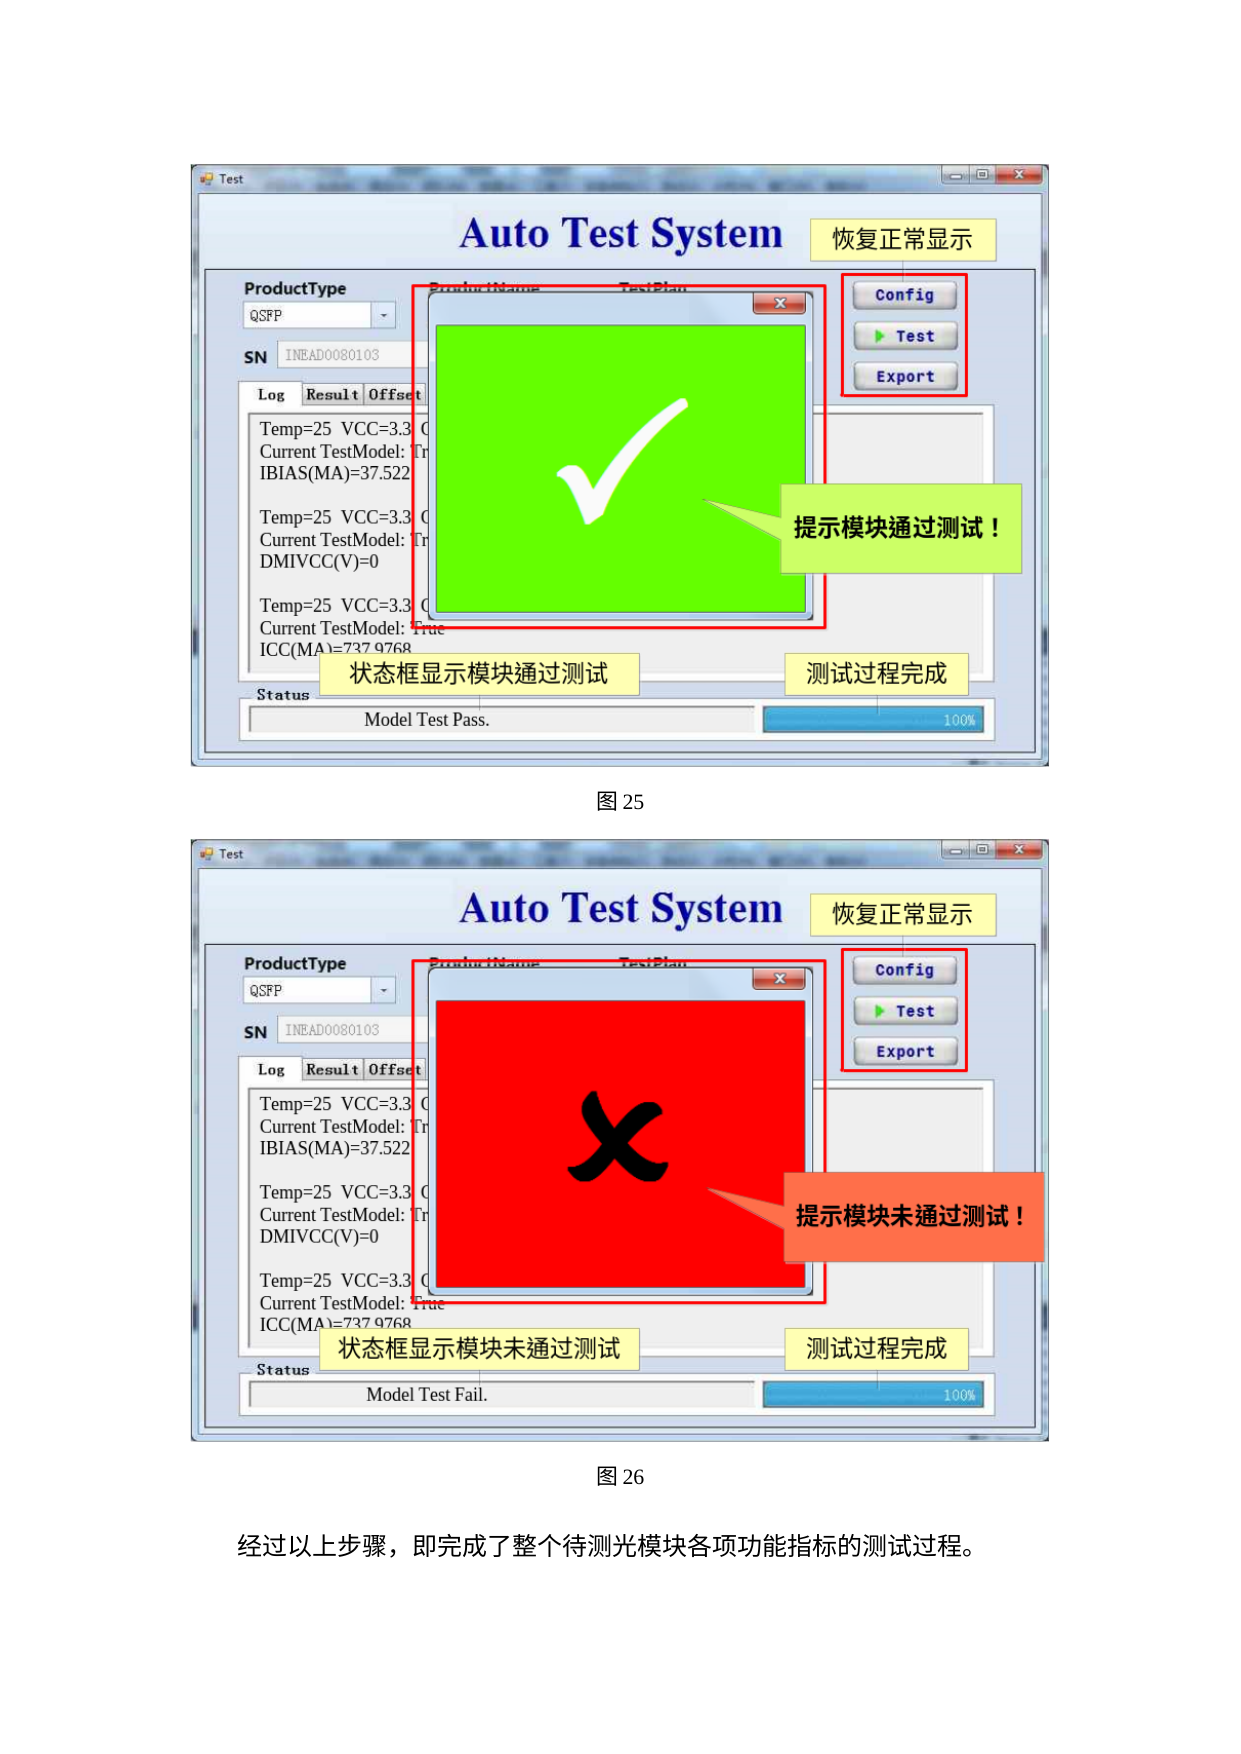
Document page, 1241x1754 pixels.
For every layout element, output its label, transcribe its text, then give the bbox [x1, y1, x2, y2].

text 经过以上步骤，即完成了整个待测光模块各项功能指标的测试过程。 [187, 1512, 1053, 1577]
text 图25 [187, 783, 1053, 816]
text 图26 [187, 1458, 1053, 1491]
